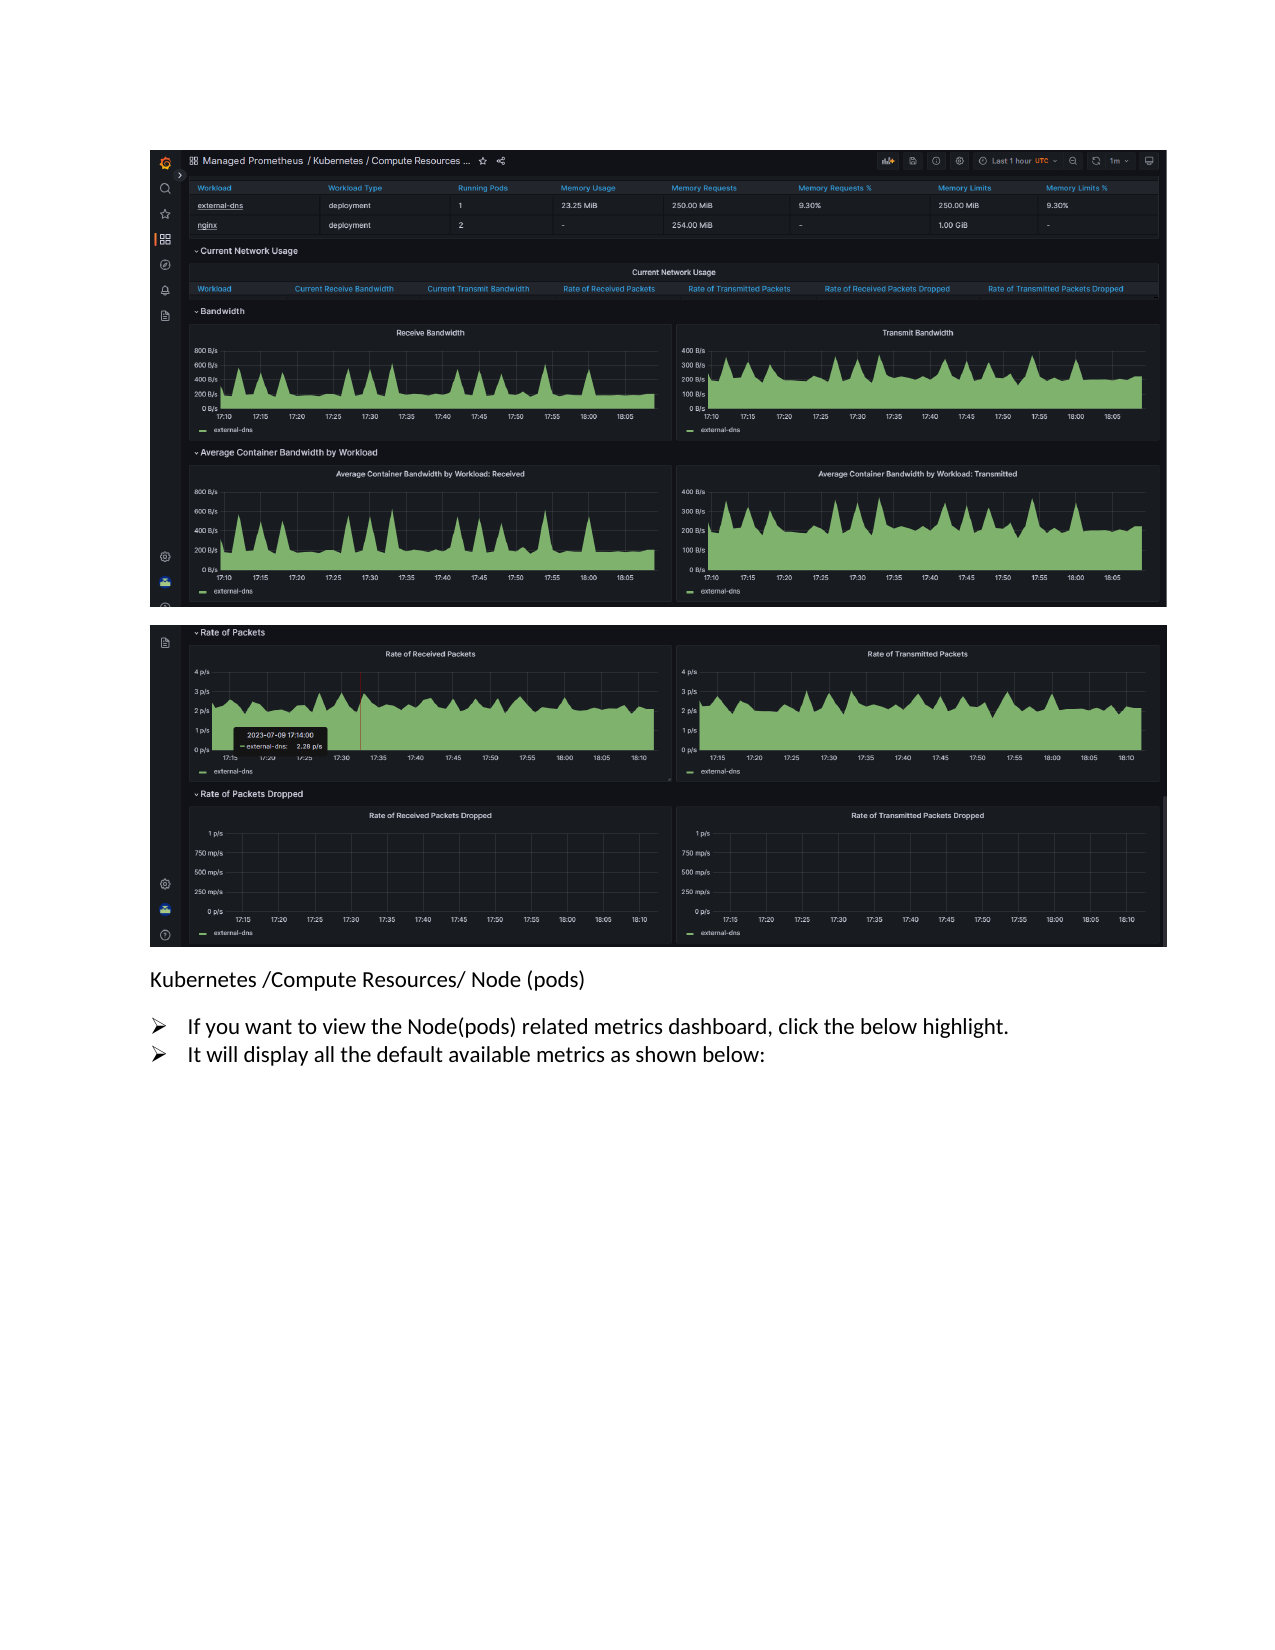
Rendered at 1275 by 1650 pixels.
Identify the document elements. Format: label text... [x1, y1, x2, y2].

list If you want to view the Node(pods) related metrics dashboard, click the below highlight. [150, 1012, 1125, 1040]
list It will display all the default available metrics as shown below: [150, 1040, 1125, 1068]
picture [150, 150, 1167, 607]
text Kubernetes /Compute Resources/ Node (pods) [150, 965, 1125, 993]
picture [150, 625, 1167, 947]
